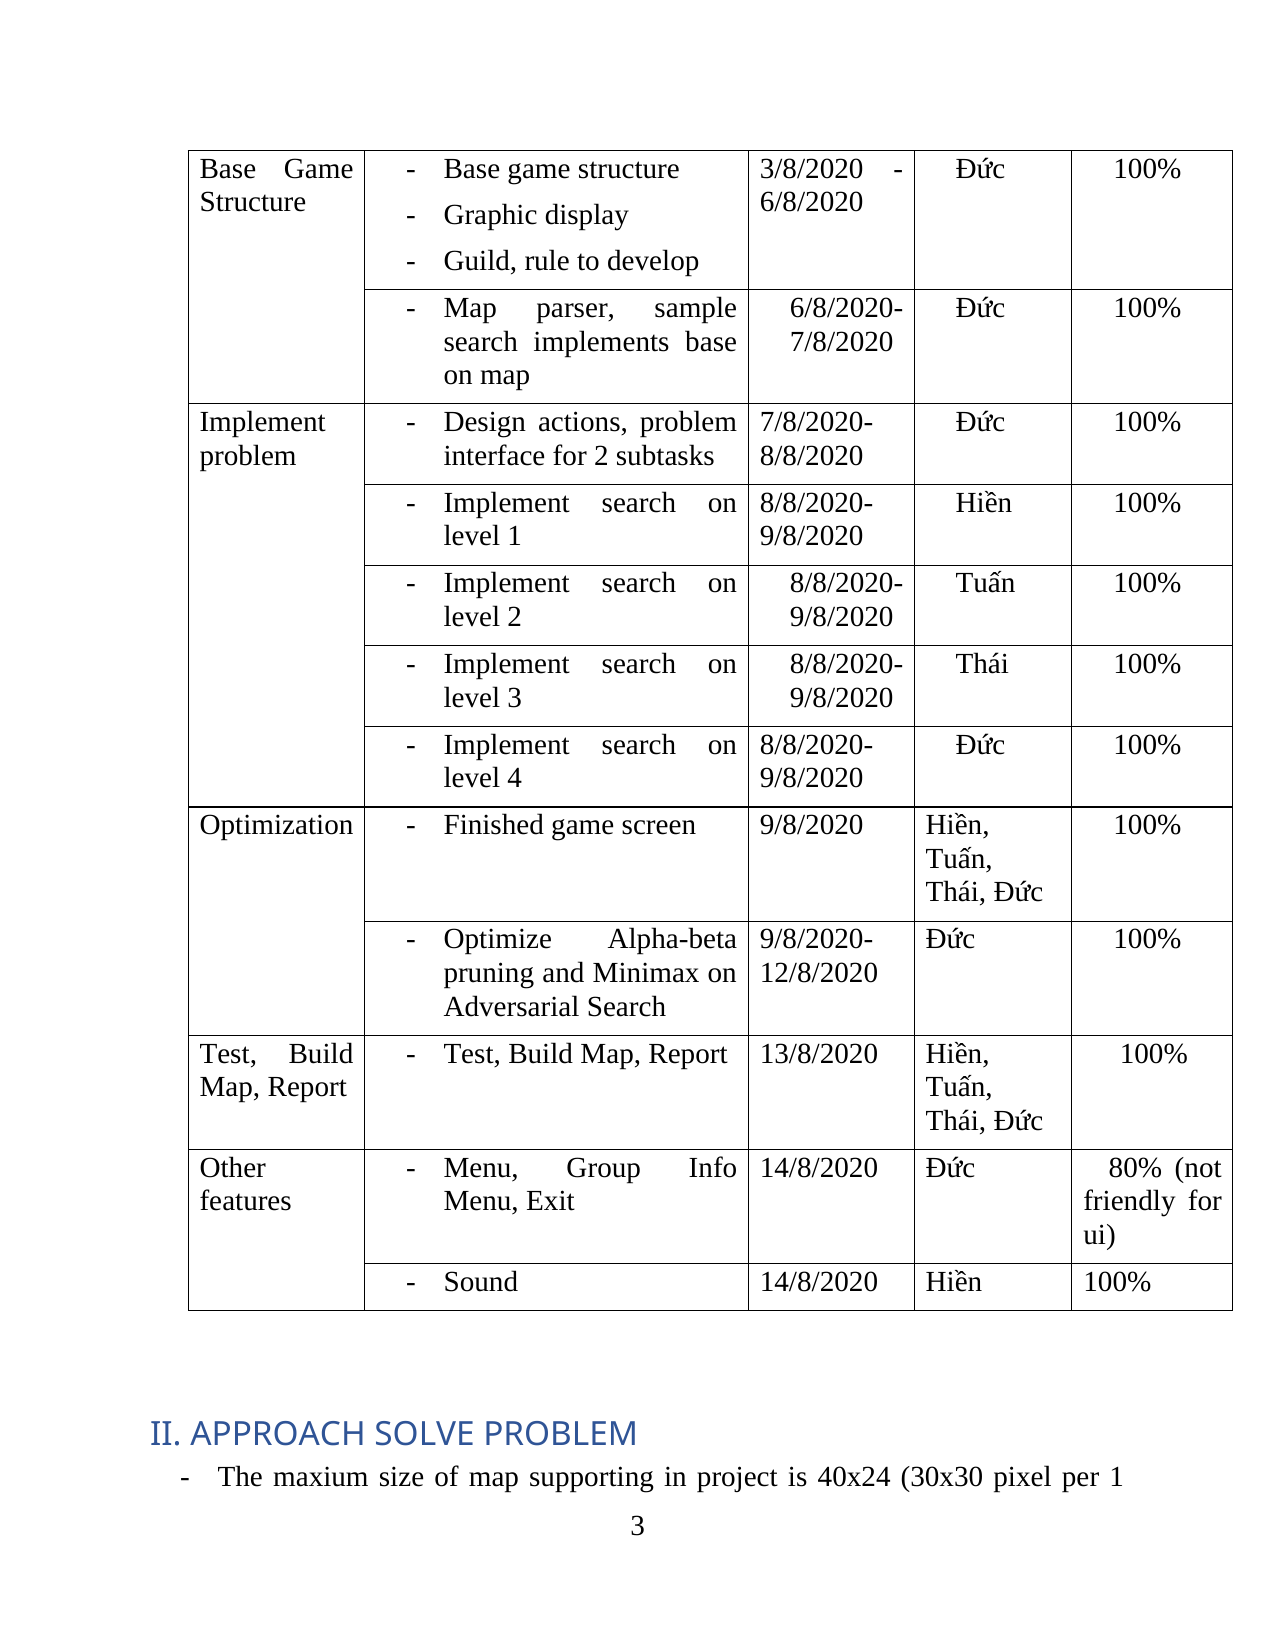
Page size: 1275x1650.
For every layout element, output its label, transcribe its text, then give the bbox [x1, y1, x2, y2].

table_cell 100% [1072, 727, 1232, 806]
table_cell Đức [915, 1150, 1071, 1263]
table_cell Optimize Alpha-beta pruning and Minimax on Adversarial Search [365, 922, 748, 1035]
table_cell 7/8/2020-8/8/2020 [749, 404, 914, 484]
table_cell Implement search on level 4 [365, 727, 748, 806]
table_cell 100% [1072, 566, 1232, 645]
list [180, 1459, 1125, 1493]
table_cell 14/8/2020 [749, 1150, 914, 1263]
table_cell 9/8/2020 [749, 808, 914, 921]
table_cell 80% (not friendly for ui) [1072, 1150, 1232, 1263]
table_cell Test, Build Map, Report [189, 1036, 364, 1149]
table_cell Đức [915, 727, 1071, 806]
table_cell Đức [915, 922, 1071, 1035]
table_cell 8/8/2020-9/8/2020 [749, 485, 914, 564]
table_cell Hiền, Tuấn, Thái, Đức [915, 1036, 1071, 1149]
table_cell Đức [915, 290, 1071, 403]
table_cell 100% [1072, 808, 1232, 921]
table_cell Hiền [915, 485, 1071, 564]
table_cell 9/8/2020-12/8/2020 [749, 922, 914, 1035]
table_cell Sound [365, 1264, 748, 1310]
table_cell 13/8/2020 [749, 1036, 914, 1149]
table_cell Implement search on level 1 [365, 485, 748, 564]
table_cell Thái [915, 646, 1071, 726]
table_cell 100% [1072, 290, 1232, 403]
table_cell Menu, Group Info Menu, Exit [365, 1150, 748, 1263]
table_cell Đức [915, 404, 1071, 484]
table_cell 100% [1072, 485, 1232, 564]
table_cell 100% [1072, 1036, 1232, 1149]
table_cell Finished game screen [365, 808, 748, 921]
table_cell Design actions, problem interface for 2 subtasks [365, 404, 748, 484]
table_cell 100% [1072, 922, 1232, 1035]
table_cell Implement problem [189, 404, 364, 806]
table_cell Implement search on level 3 [365, 646, 748, 726]
table_cell 8/8/2020-9/8/2020 [749, 566, 914, 645]
table_cell 3/8/2020 -6/8/2020 [749, 151, 914, 289]
table_cell 6/8/2020- 7/8/2020 [749, 290, 914, 403]
table_cell 14/8/2020 [749, 1264, 914, 1310]
table_cell 100% [1072, 151, 1232, 289]
table_cell 8/8/2020-9/8/2020 [749, 727, 914, 806]
table_cell Optimization [189, 808, 364, 1035]
table_cell Implement search on level 2 [365, 566, 748, 645]
text APPROACH SOLVE PROBLEM [150, 1410, 1125, 1456]
table_cell Tuấn [915, 566, 1071, 645]
table_cell Base Game Structure [189, 151, 364, 403]
table_cell Other features [189, 1150, 364, 1310]
table_cell Hiền, Tuấn, Thái, Đức [915, 808, 1071, 921]
table_cell Base game structure Graphic display Guild, rule to develop [365, 151, 748, 289]
table_cell Đức [915, 151, 1071, 289]
table_cell Hiền [915, 1264, 1071, 1310]
table_cell Map parser, sample search implements base on map [365, 290, 748, 403]
table_cell 8/8/2020-9/8/2020 [749, 646, 914, 726]
table_cell 100% [1072, 1264, 1232, 1310]
table_cell 100% [1072, 646, 1232, 726]
table_cell 100% [1072, 404, 1232, 484]
table_cell Test, Build Map, Report [365, 1036, 748, 1149]
